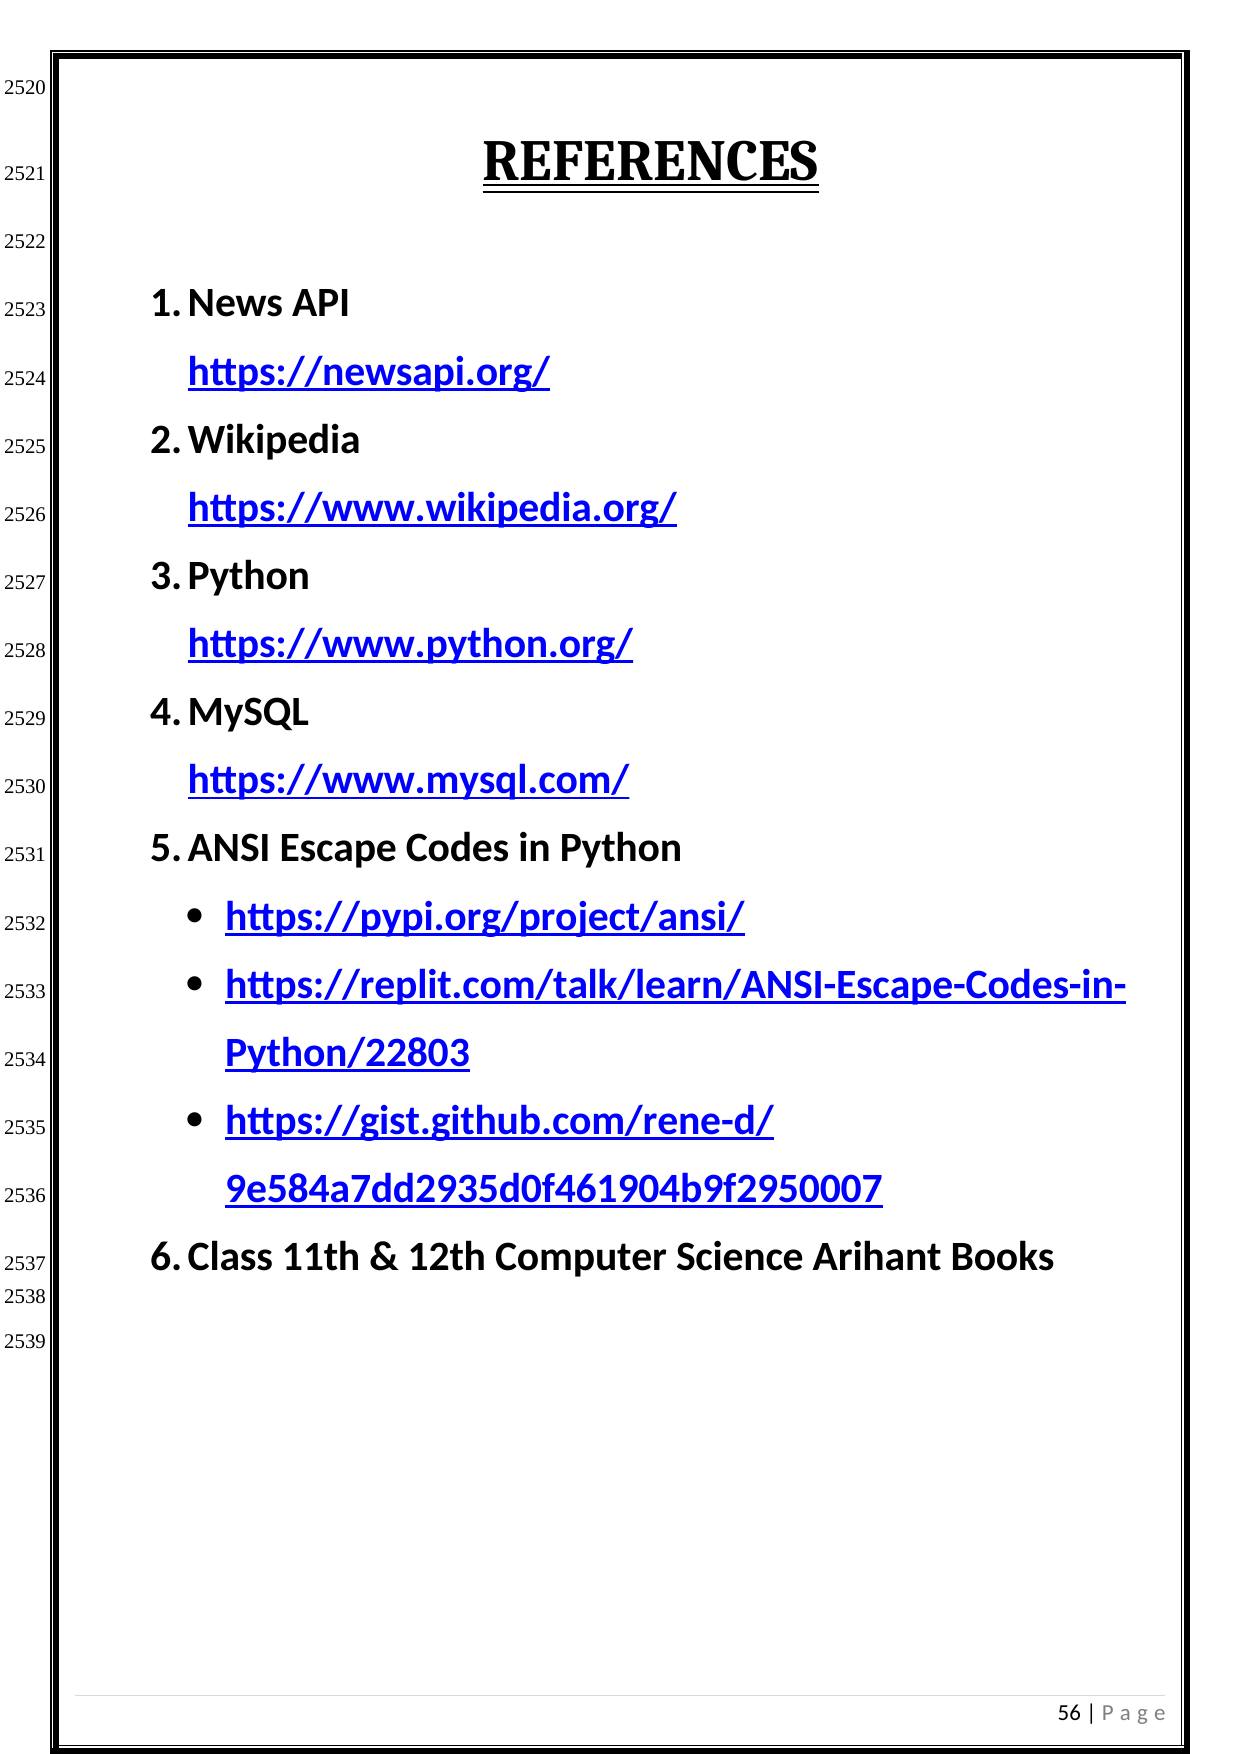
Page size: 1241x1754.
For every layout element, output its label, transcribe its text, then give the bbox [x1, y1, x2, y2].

subtitle News API [150, 262, 1165, 330]
subtitle https://gist.github.com/rene-d/9e584a7dd2935d0f461904b9f2950007 [187, 1080, 1165, 1216]
subtitle https://www.mysql.com/ [150, 739, 1165, 807]
subtitle Wikipedia [150, 398, 1165, 467]
subtitle https://www.wikipedia.org/ [150, 467, 1165, 535]
subtitle REFERENCES [135, 126, 1165, 194]
subtitle Class 11th & 12th Computer Science Arihant Books [150, 1216, 1165, 1284]
subtitle https://newsapi.org/ [150, 330, 1165, 398]
subtitle https://pypi.org/project/ansi/ [187, 875, 1165, 943]
subtitle https://replit.com/talk/learn/ANSI-Escape-Codes-in-Python/22803 [187, 943, 1165, 1080]
subtitle https://www.python.org/ [150, 603, 1165, 671]
subtitle ANSI Escape Codes in Python [150, 807, 1165, 875]
subtitle Python [150, 535, 1165, 603]
subtitle MySQL [150, 671, 1165, 739]
